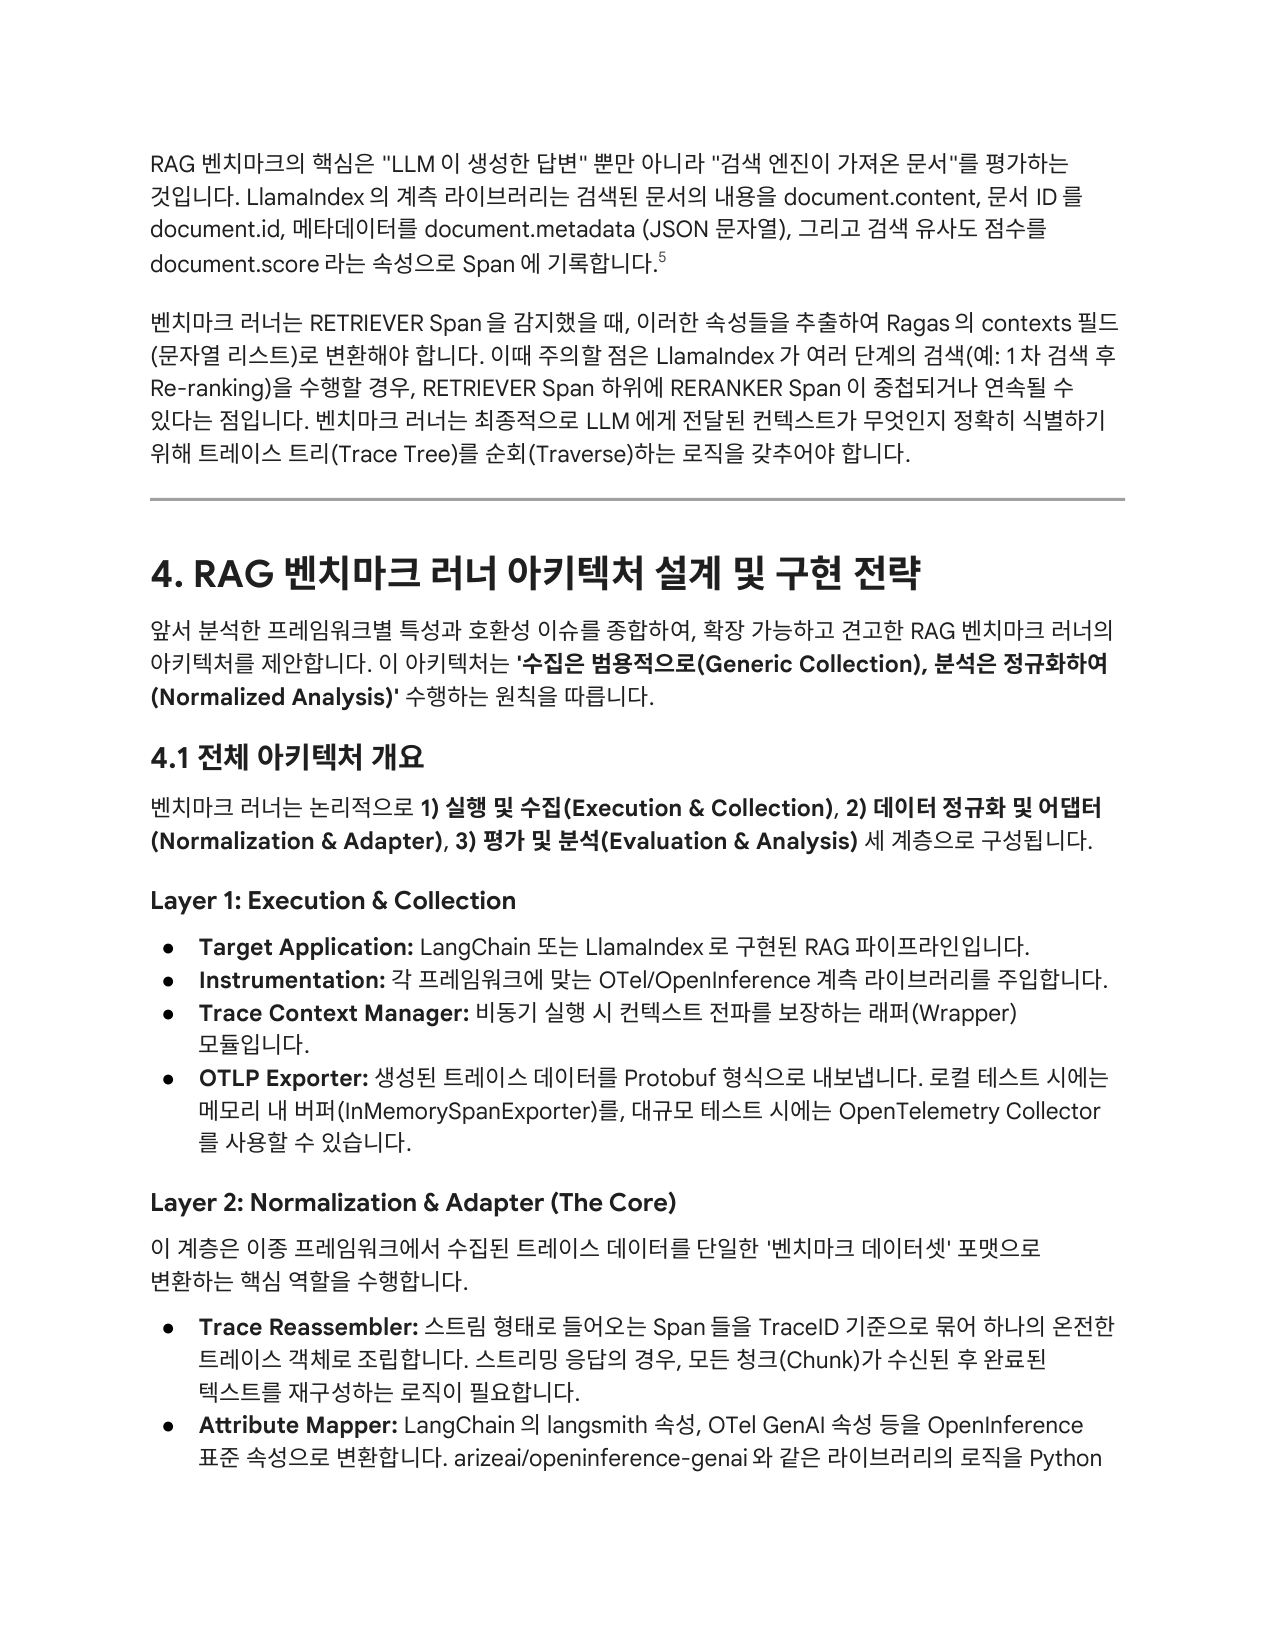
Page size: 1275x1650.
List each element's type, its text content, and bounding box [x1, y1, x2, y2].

subtitle Layer 1: Execution & Collection [150, 885, 1125, 916]
text RAG 벤치마크의 핵심은 "LLM이 생성한 답변" 뿐만 아니라 "검색 엔진이 가져온 문서"를 평가하는 것입니다. LlamaIndex의 계측 라이브러리는 검색된 문서의 내용을 document.content, 문서 ID를 document.id, 메타데이터를 document.metadata (JSON 문자열), 그리고 검색 유사도 점수를 document.score라는 속성으로 Span에 기록합니다.5 [150, 150, 1125, 280]
subtitle Layer 2: Normalization & Adapter (The Core) [150, 1187, 1125, 1219]
subtitle 4. RAG 벤치마크 러너 아키텍처 설계 및 구현 전략 [150, 501, 1125, 598]
text 앞서 분석한 프레임워크별 특성과 호환성 이슈를 종합하여, 확장 가능하고 견고한 RAG 벤치마크 러너의 아키텍처를 제안합니다. 이 아키텍처는 '수집은 범용적으로(Generic Collection), 분석은 정규화하여(Normalized Analysis)' 수행하는 원칙을 따릅니다. [150, 617, 1125, 712]
text 이 계층은 이종 프레임워크에서 수집된 트레이스 데이터를 단일한 '벤치마크 데이터셋' 포맷으로 변환하는 핵심 역할을 수행합니다. [150, 1236, 1125, 1297]
subtitle 4.1 전체 아키텍처 개요 [150, 741, 1125, 777]
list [161, 1412, 1125, 1473]
list OTLP Exporter: 생성된 트레이스 데이터를 Protobuf 형식으로 내보냅니다. 로컬 테스트 시에는 메모리 내 버퍼(InMemorySpanExporter)를, 대규모 테스트 시에는 OpenTelemetry Collector를 사용할 수 있습니다. [161, 1064, 1125, 1158]
text 벤치마크 러너는 RETRIEVER Span을 감지했을 때, 이러한 속성들을 추출하여 Ragas의 contexts 필드(문자열 리스트)로 변환해야 합니다. 이때 주의할 점은 LlamaIndex가 여러 단계의 검색(예: 1차 검색 후 Re-ranking)을 수행할 경우, RETRIEVER Span 하위에 RERANKER Span이 중첩되거나 연속될 수 있다는 점입니다. 벤치마크 러너는 최종적으로 LLM에게 전달된 컨텍스트가 무엇인지 정확히 식별하기 위해 트레이스 트리(Trace Tree)를 순회(Traverse)하는 로직을 갖추어야 합니다. [150, 309, 1125, 469]
list Instrumentation: 각 프레임워크에 맞는 OTel/OpenInference 계측 라이브러리를 주입합니다. [161, 966, 1125, 995]
list Trace Context Manager: 비동기 실행 시 컨텍스트 전파를 보장하는 래퍼(Wrapper) 모듈입니다. [161, 999, 1125, 1060]
text 벤치마크 러너는 논리적으로 1) 실행 및 수집(Execution & Collection), 2) 데이터 정규화 및 어댑터(Normalization & Adapter), 3) 평가 및 분석(Evaluation & Analysis) 세 계층으로 구성됩니다. [150, 795, 1125, 856]
list Target Application: LangChain 또는 LlamaIndex로 구현된 RAG 파이프라인입니다. [161, 933, 1125, 962]
list Trace Reassembler: 스트림 형태로 들어오는 Span들을 TraceID 기준으로 묶어 하나의 온전한 트레이스 객체로 조립합니다. 스트리밍 응답의 경우, 모든 청크(Chunk)가 수신된 후 완료된 텍스트를 재구성하는 로직이 필요합니다. [161, 1313, 1125, 1408]
